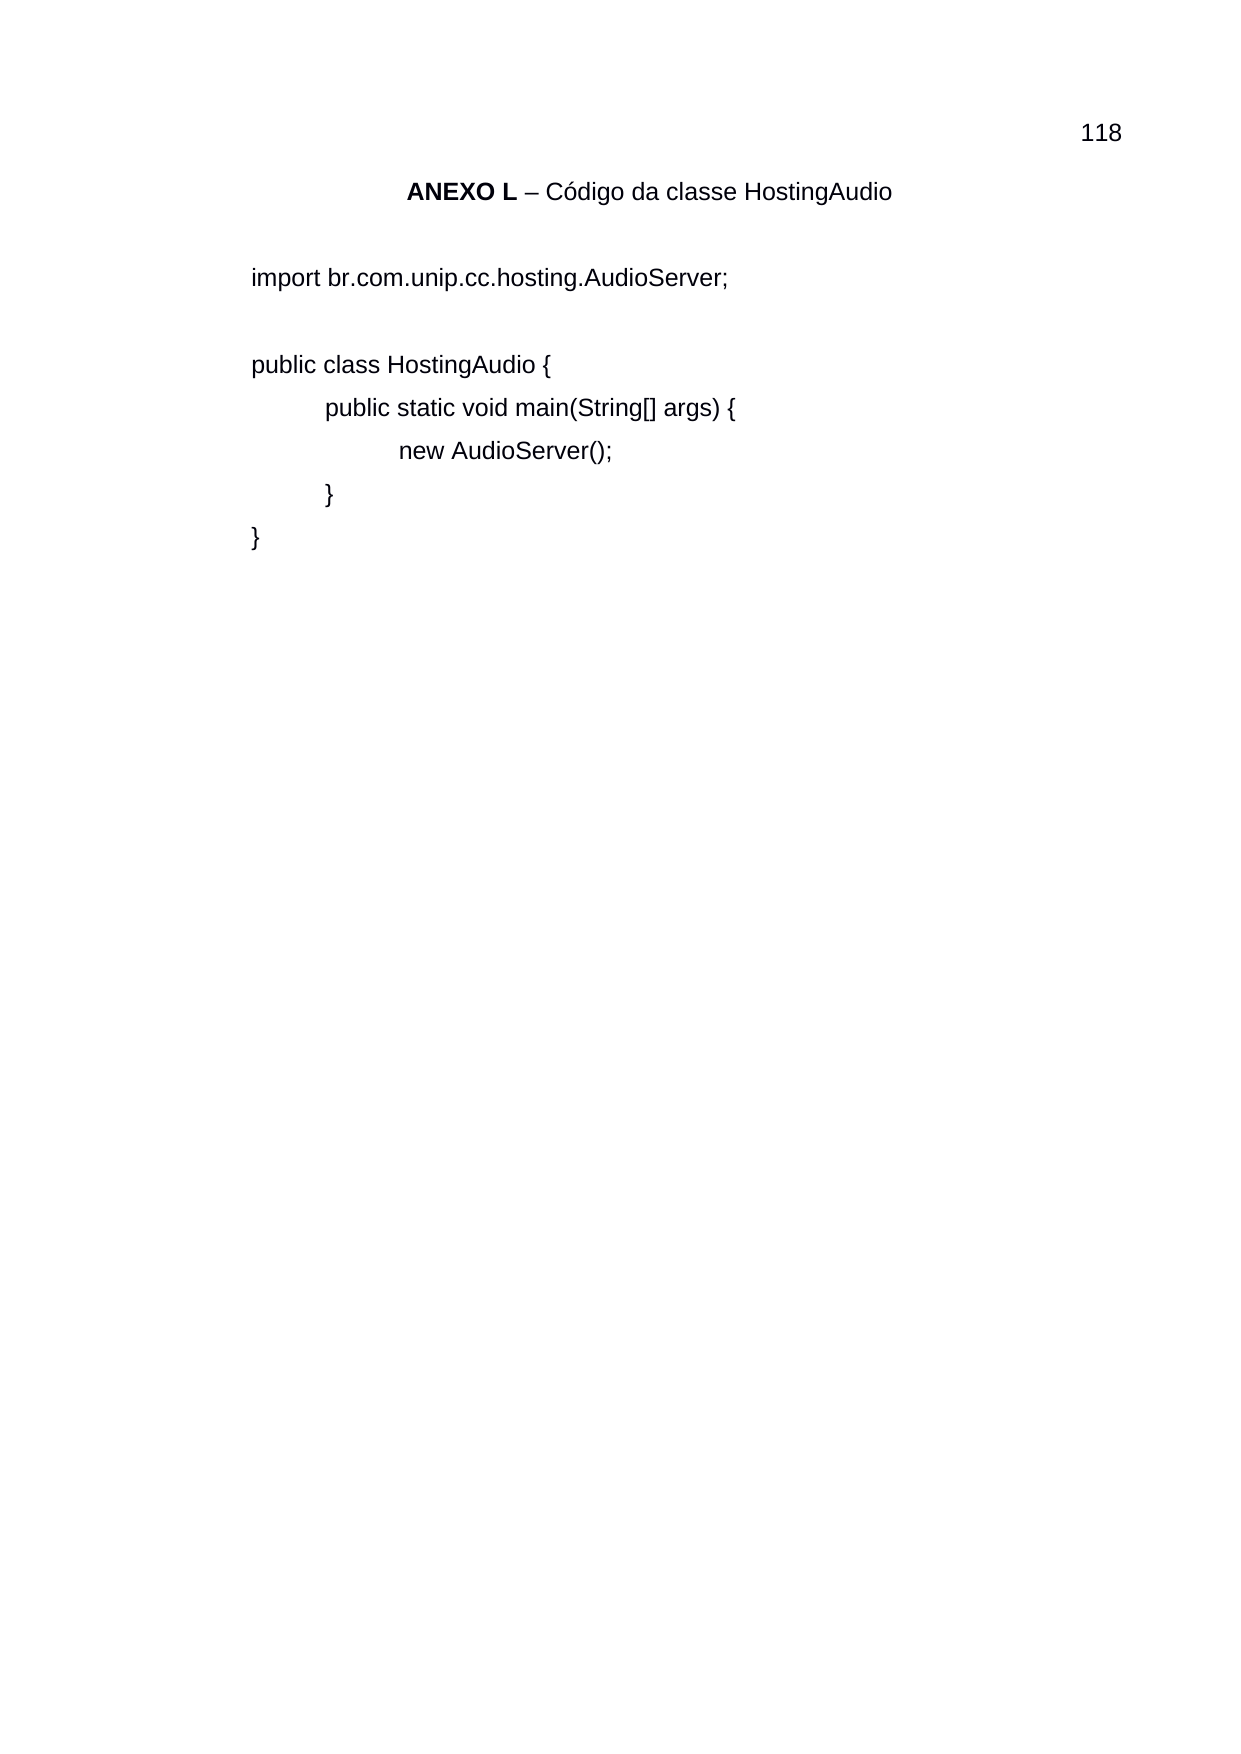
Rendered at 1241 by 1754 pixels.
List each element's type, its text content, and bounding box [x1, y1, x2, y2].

text ANEXO L – Código da classe HostingAudio [177, 177, 1122, 206]
text } [177, 522, 1122, 551]
text } [177, 479, 1122, 508]
text public class HostingAudio { [177, 350, 1122, 378]
text import br.com.unip.cc.hosting.AudioServer; [177, 263, 1122, 292]
text public static void main(String[] args) { [177, 393, 1122, 422]
text new AudioServer(); [177, 436, 1122, 465]
